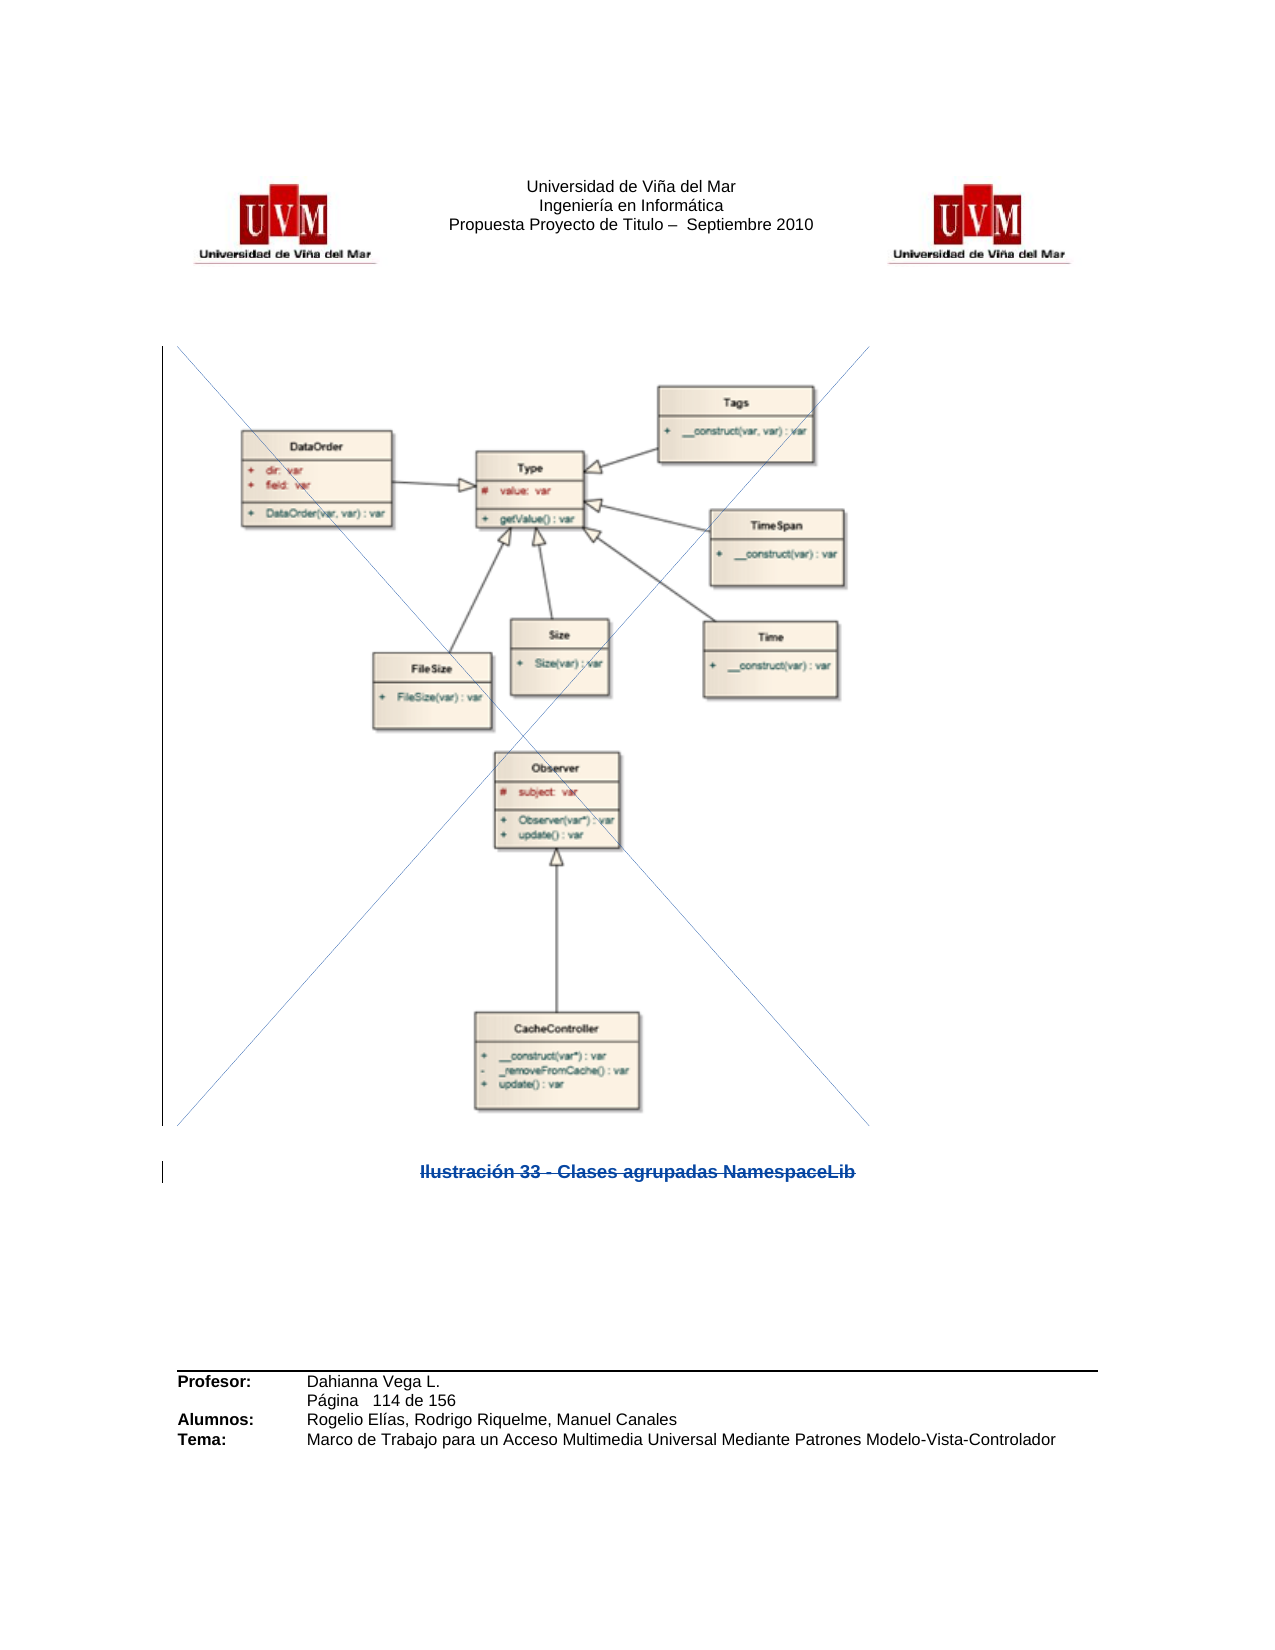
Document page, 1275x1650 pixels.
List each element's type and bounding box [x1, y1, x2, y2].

picture [178, 346, 868, 735]
picture [179, 738, 868, 1126]
picture [871, 176, 1084, 267]
picture [525, 347, 870, 1125]
picture [177, 348, 522, 1124]
picture [177, 176, 390, 267]
